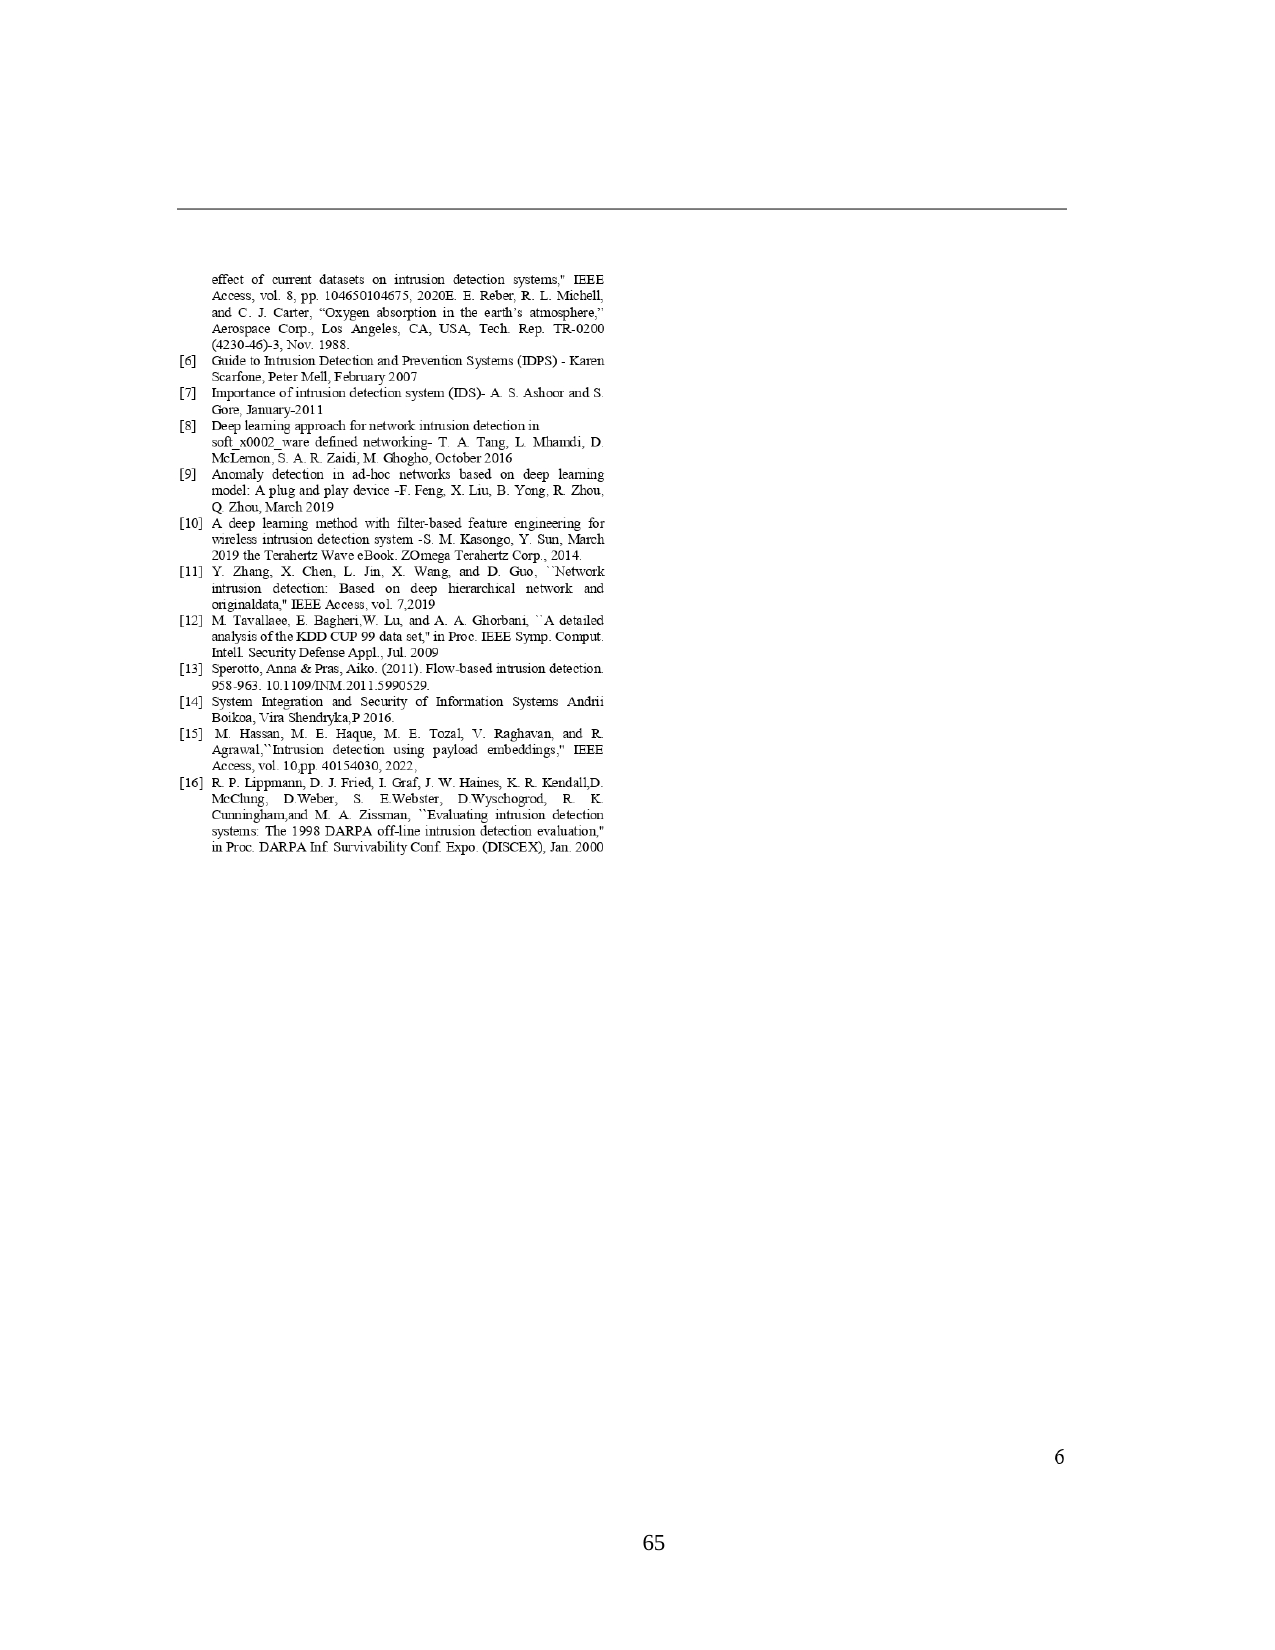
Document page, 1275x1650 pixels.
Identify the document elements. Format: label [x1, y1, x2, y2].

picture [114, 156, 1129, 1529]
